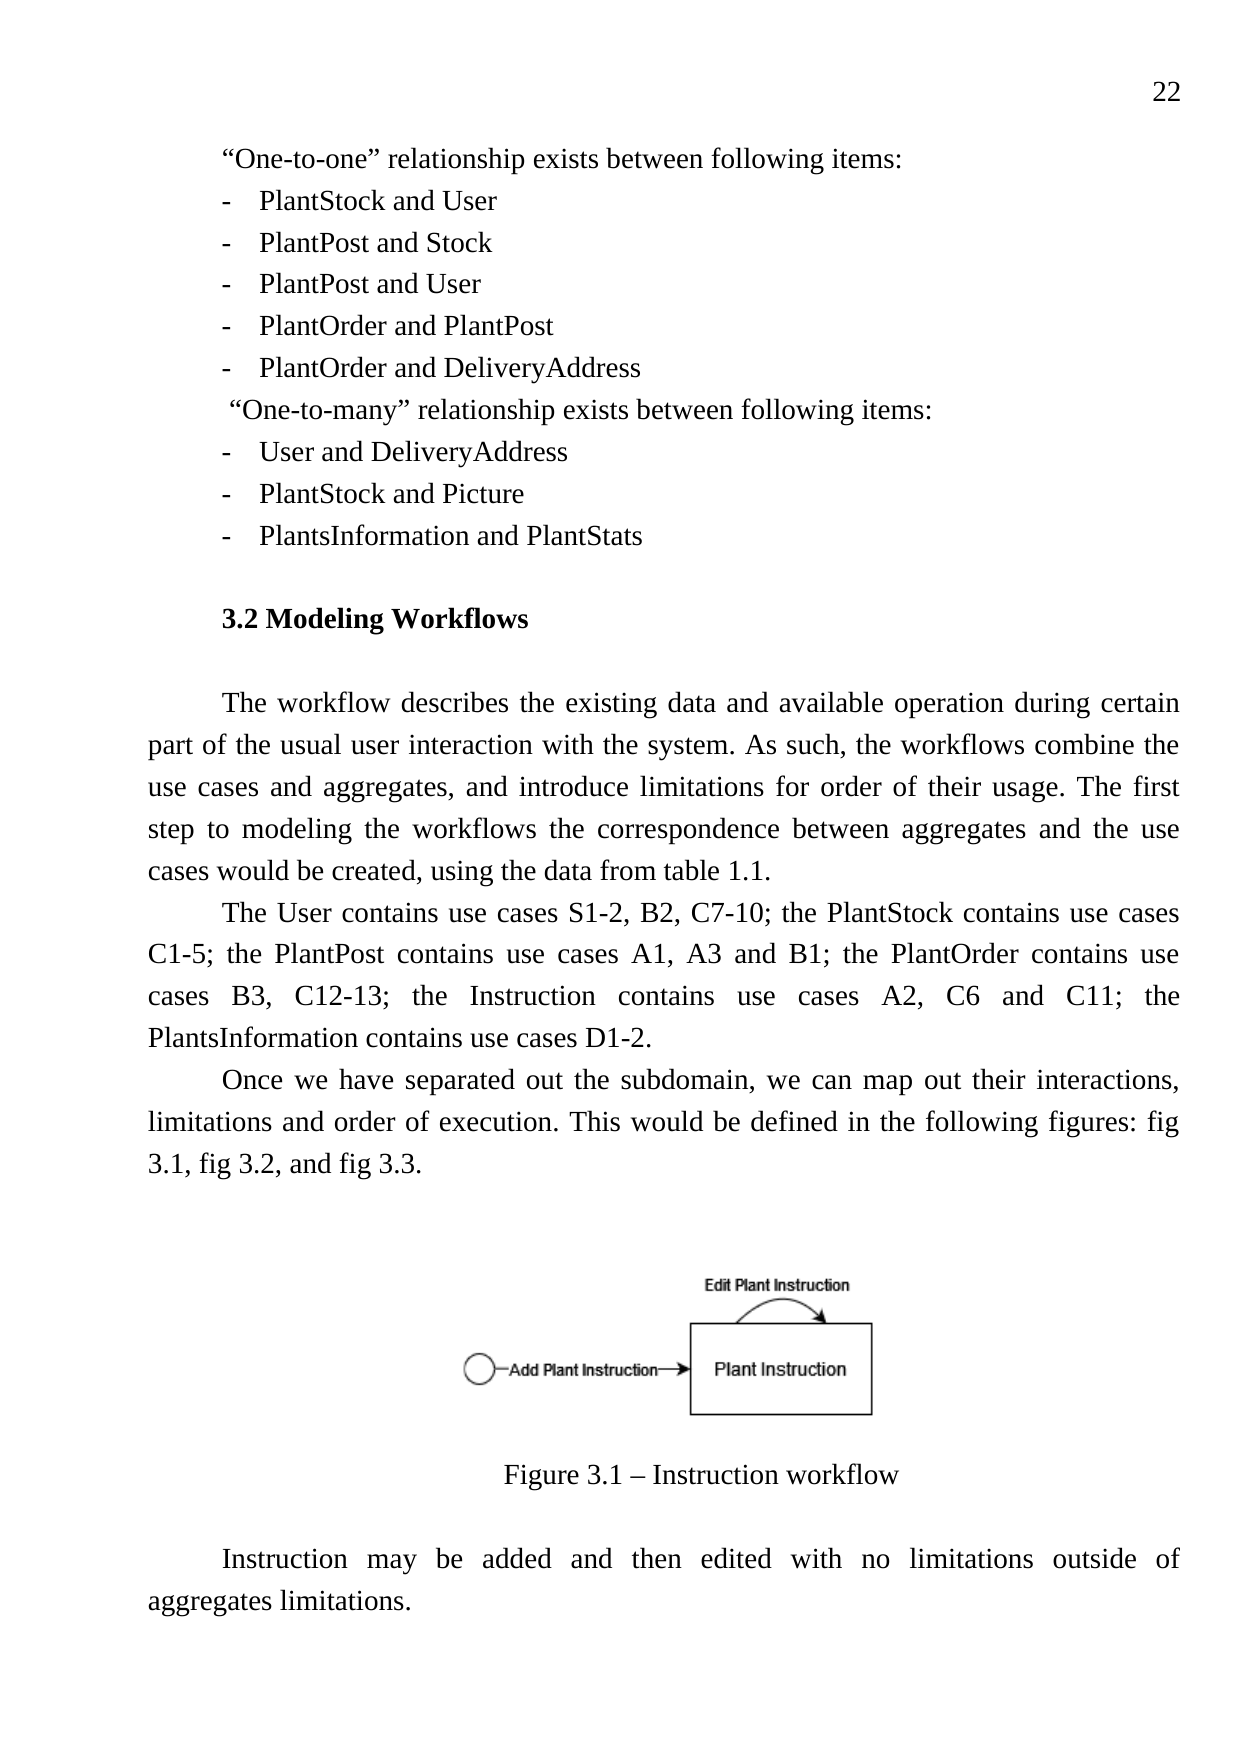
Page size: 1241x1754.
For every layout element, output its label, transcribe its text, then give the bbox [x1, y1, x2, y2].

subtitle 3.2 Modeling Workflows [148, 602, 1181, 635]
list PlantsInformation and PlantStats [221, 518, 1181, 551]
list PlantPost and User [221, 267, 1181, 300]
text “One-to-one” relationship exists between following items: [148, 141, 1181, 174]
text The workflow describes the existing data and available operation during certain part of the usual user interaction with the system. As such, the workflows combine the use cases and aggregates, and introduce limitations for order of their usage. The first step to modeling the workflows the correspondence between aggregates and the use cases would be created, using the data from table 1.1. [148, 685, 1181, 886]
list PlantOrder and PlantPost [221, 308, 1181, 342]
text Instruction may be added and then edited with no limitations outside of aggregates limitations. [148, 1541, 1181, 1617]
list User and DeliveryAddress [221, 434, 1181, 468]
list PlantOrder and DeliveryAddress [221, 350, 1181, 384]
text The User contains use cases S1-2, B2, C7-10; the PlantStock contains use cases C1-5; the PlantPost contains use cases A1, A3 and B1; the PlantOrder contains use cases B3, C12-13; the Instruction contains use cases A2, C6 and C11; the PlantsInformation contains use cases D1-2. [148, 895, 1181, 1054]
text Figure 3.1 – Instruction workflow [148, 1457, 1181, 1491]
list PlantStock and Picture [221, 476, 1181, 509]
picture [417, 1229, 912, 1458]
list PlantPost and Stock [221, 225, 1181, 258]
list PlantStock and User [221, 183, 1181, 216]
text “One-to-many” relationship exists between following items: [148, 392, 1181, 426]
text Once we have separated out the subdomain, we can map out their interactions, limitations and order of execution. This would be defined in the following figures: fig 3.1, fig 3.2, and fig 3.3. [148, 1062, 1181, 1179]
